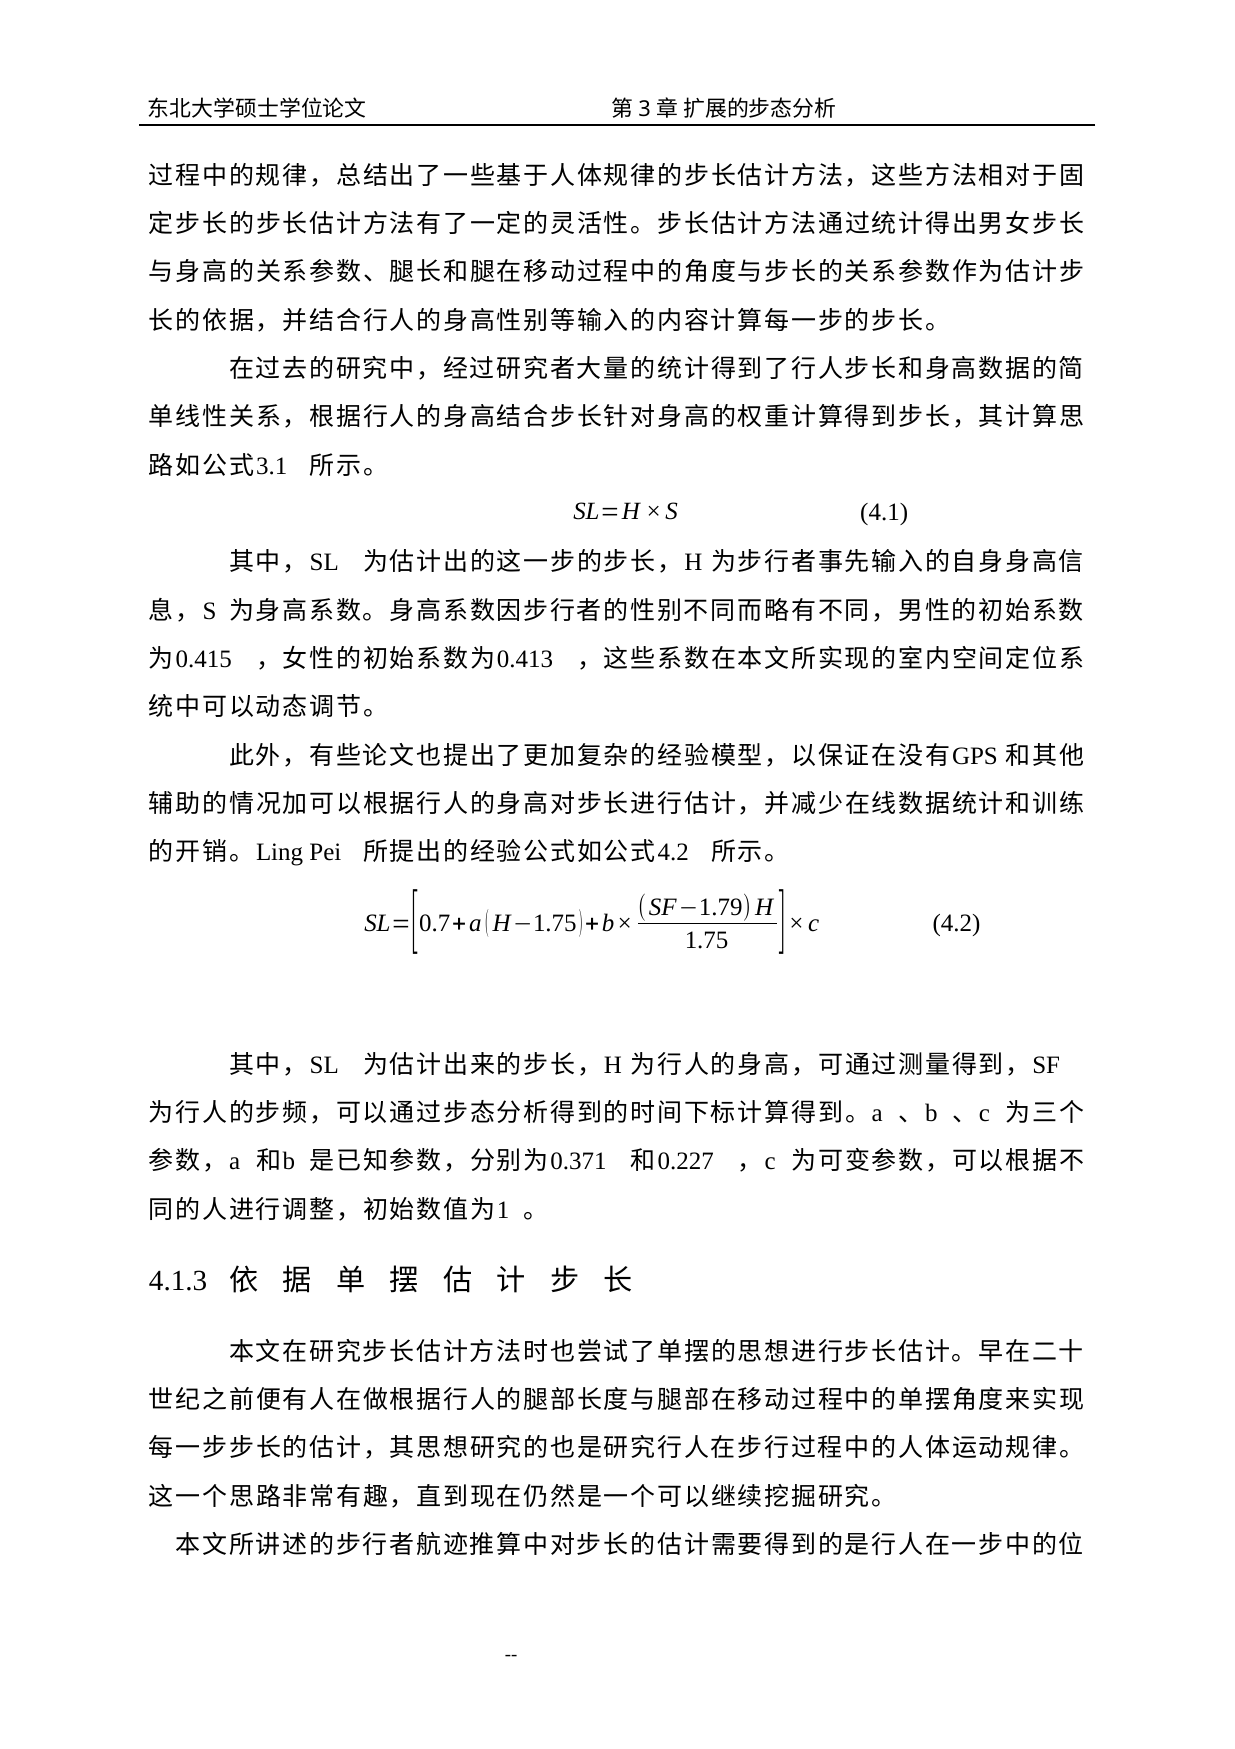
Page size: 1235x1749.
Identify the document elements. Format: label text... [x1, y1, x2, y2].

text (4.1) [149, 487, 1086, 536]
text 此外，有些论文也提出了更加复杂的经验模型，以保证在没有GPS和其他辅助的情况加可以根据行人的身高对步长进行估计，并减少在线数据统计和训练的开销。Ling Pei所提出的经验公式如公式4.2所示。 [149, 729, 1086, 874]
text 其中，SL为估计出来的步长，H为行人的身高，可通过测量得到，SF为行人的步频，可以通过步态分析得到的时间下标计算得到。a、b、c为三个参数，a和b是已知参数，分别为0.371和0.227，c为可变参数，可以根据不同的人进行调整，初始数值为1。 [149, 1038, 1086, 1231]
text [149, 149, 1086, 342]
text 本文在研究步长估计方法时也尝试了单摆的思想进行步长估计。早在二十世纪之前便有人在做根据行人的腿部长度与腿部在移动过程中的单摆角度来实现每一步步长的估计，其思想研究的也是研究行人在步行过程中的人体运动规律。这一个思路非常有趣，直到现在仍然是一个可以继续挖掘研究。 [149, 1325, 1086, 1518]
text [149, 1518, 1086, 1567]
text (4.2) [149, 874, 1086, 971]
subtitle 依据单摆估计步长 [149, 1254, 1086, 1302]
text 在过去的研究中，经过研究者大量的统计得到了行人步长和身高数据的简单线性关系，根据行人的身高结合步长针对身高的权重计算得到步长，其计算思路如公式3.1所示。 [149, 342, 1086, 487]
text 其中，SL为估计出的这一步的步长，H为步行者事先输入的自身身高信息，S为身高系数。身高系数因步行者的性别不同而略有不同，男性的初始系数为0.415，女性的初始系数为0.413，这些系数在本文所实现的室内空间定位系统中可以动态调节。 [149, 536, 1086, 729]
